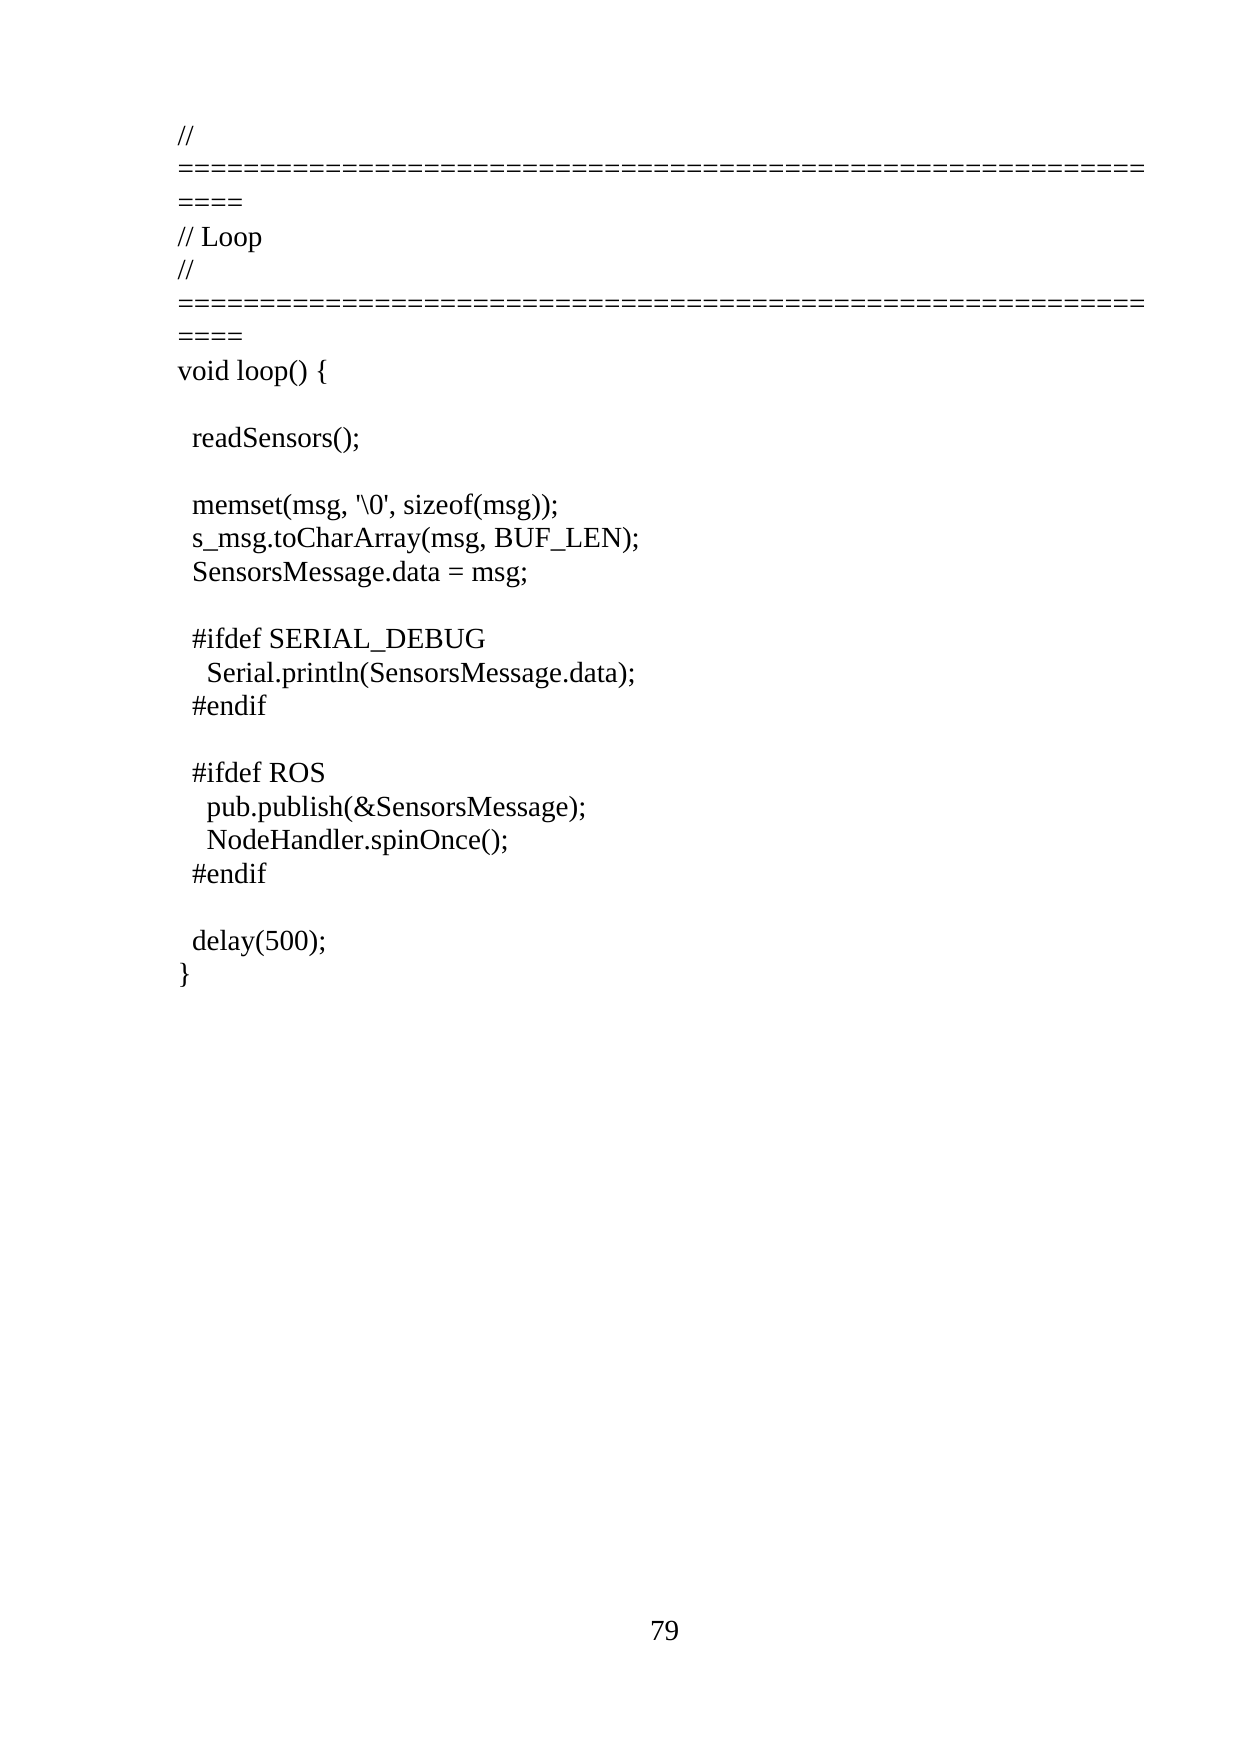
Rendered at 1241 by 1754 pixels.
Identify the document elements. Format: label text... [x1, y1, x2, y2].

text //=============================================================== [177, 252, 1152, 353]
text #ifdef ROS [177, 755, 1152, 789]
text memset(msg, '\0', sizeof(msg)); [177, 487, 1152, 521]
text readSensors(); [177, 420, 1152, 453]
text SensorsMessage.data = msg; [177, 554, 1152, 588]
text //=============================================================== [177, 118, 1152, 219]
text pub.publish(&SensorsMessage); [177, 789, 1152, 822]
text } [177, 957, 1152, 990]
text #endif [177, 688, 1152, 722]
text NodeHandler.spinOnce(); [177, 822, 1152, 856]
text #ifdef SERIAL_DEBUG [177, 621, 1152, 655]
text // Loop [177, 219, 1152, 252]
text #endif [177, 856, 1152, 889]
text delay(500); [177, 923, 1152, 957]
text s_msg.toCharArray(msg, BUF_LEN); [177, 521, 1152, 554]
text void loop() { [177, 353, 1152, 386]
text Serial.println(SensorsMessage.data); [177, 655, 1152, 688]
